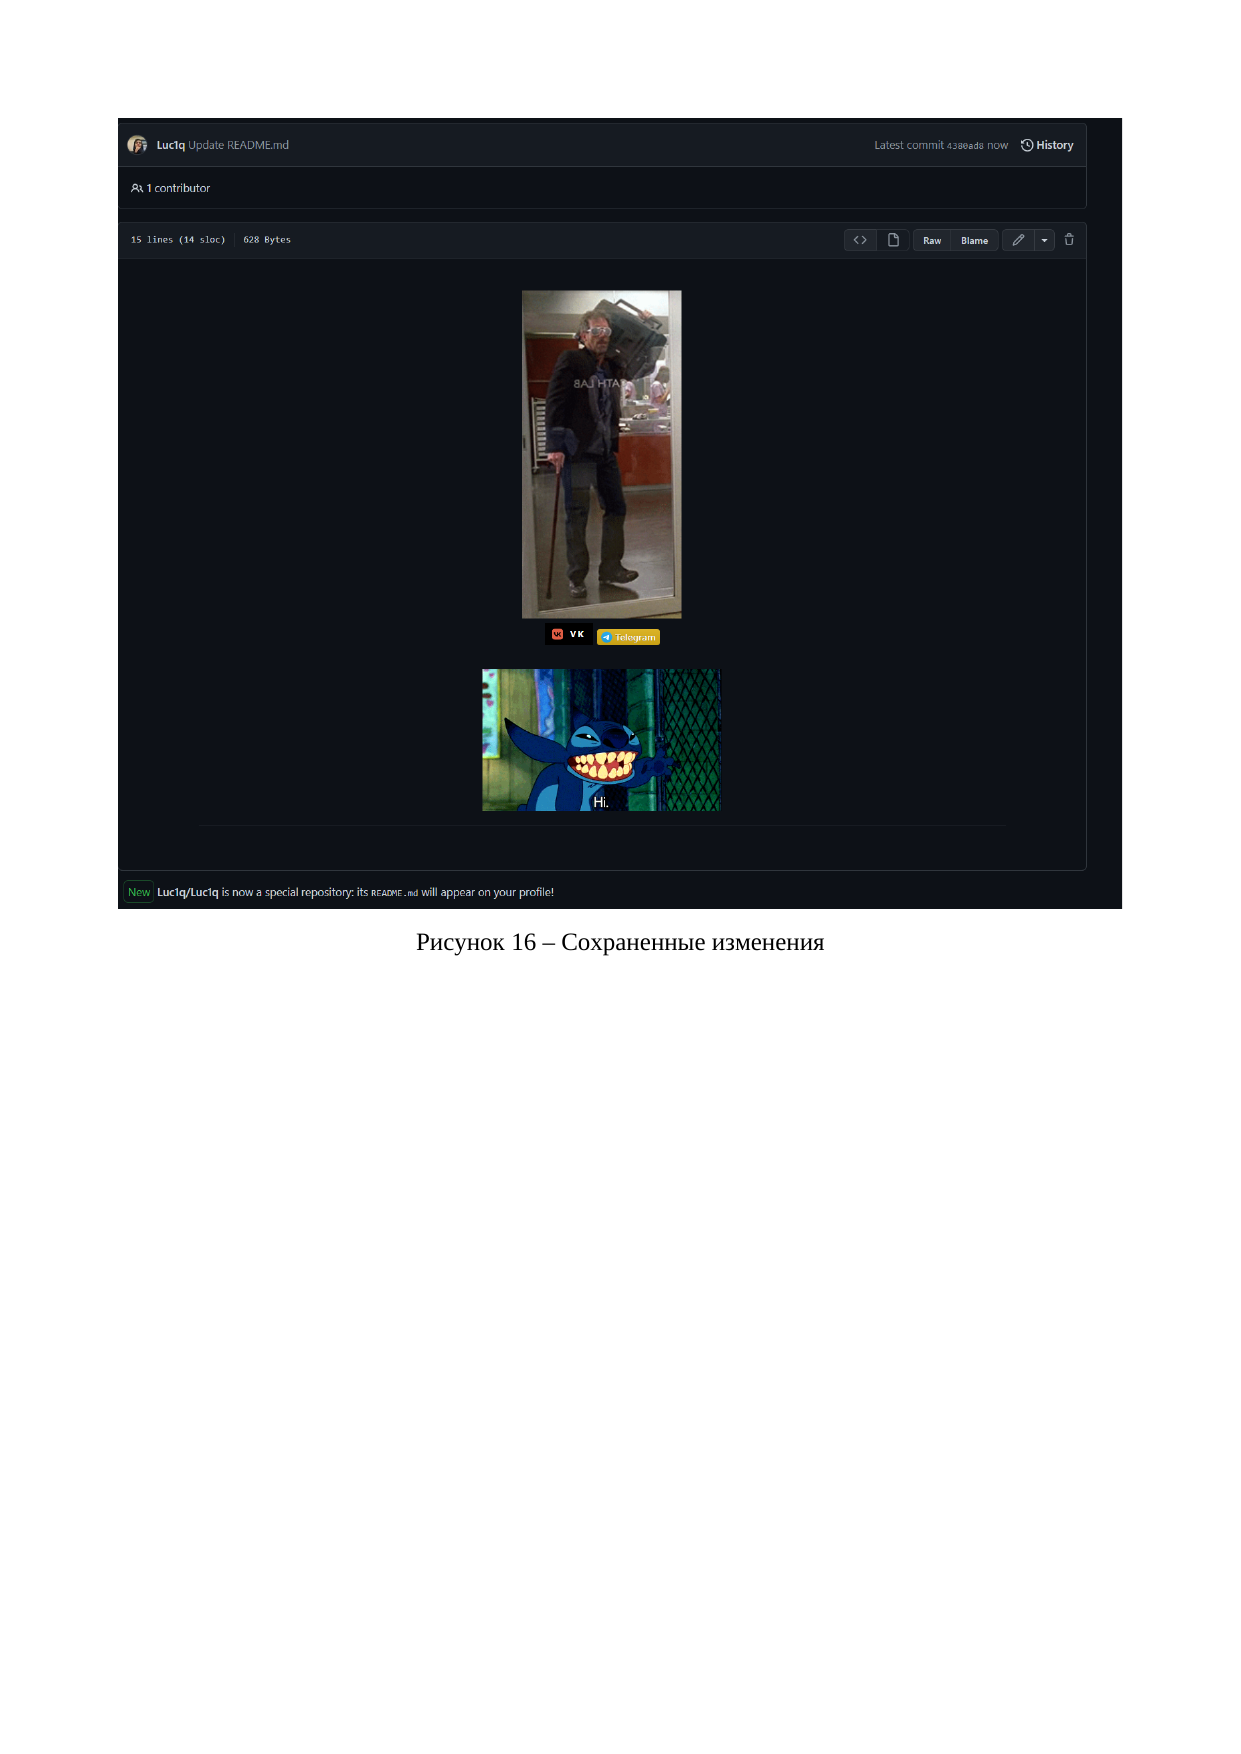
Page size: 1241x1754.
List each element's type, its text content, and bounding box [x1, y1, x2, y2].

picture [118, 118, 1123, 909]
